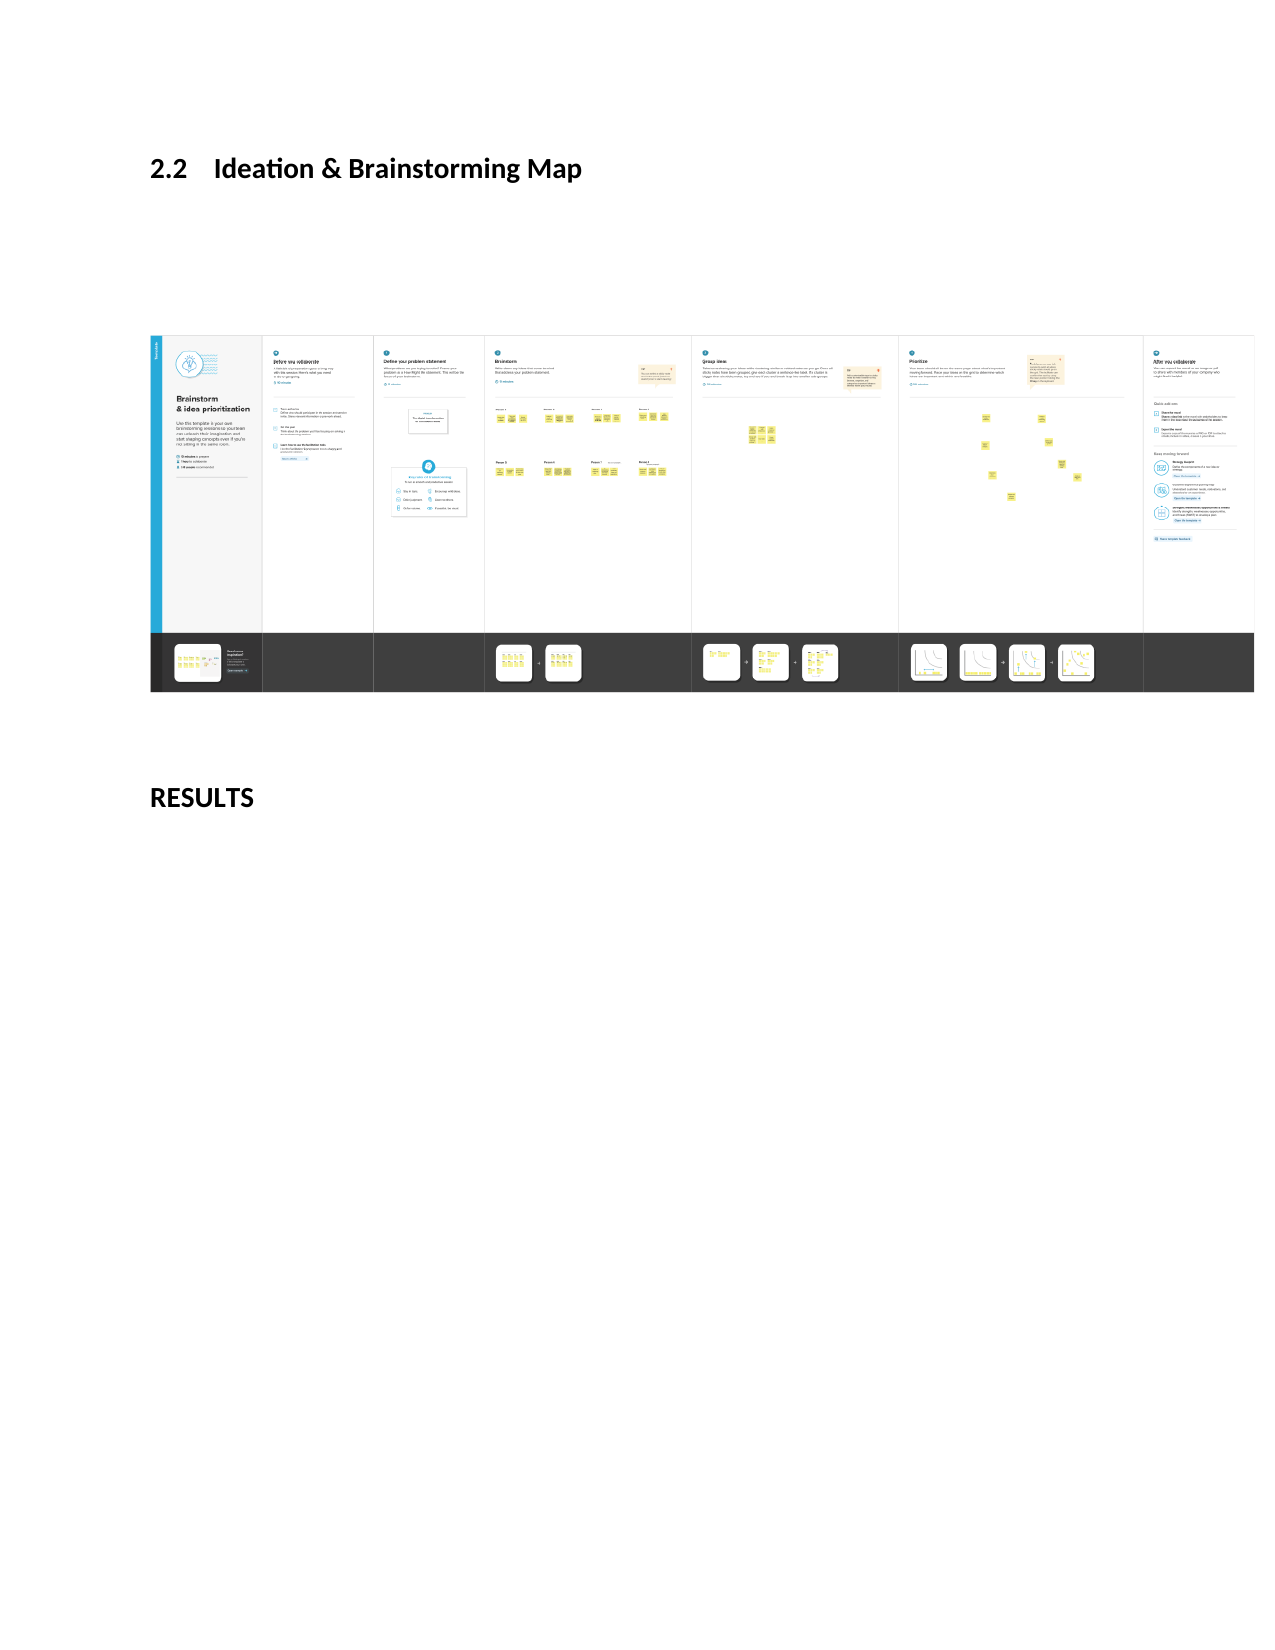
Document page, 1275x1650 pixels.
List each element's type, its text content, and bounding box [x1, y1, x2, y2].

text 2.2 Ideation & Brainstorming Map [150, 150, 1125, 186]
text RESULTS [150, 779, 1125, 815]
